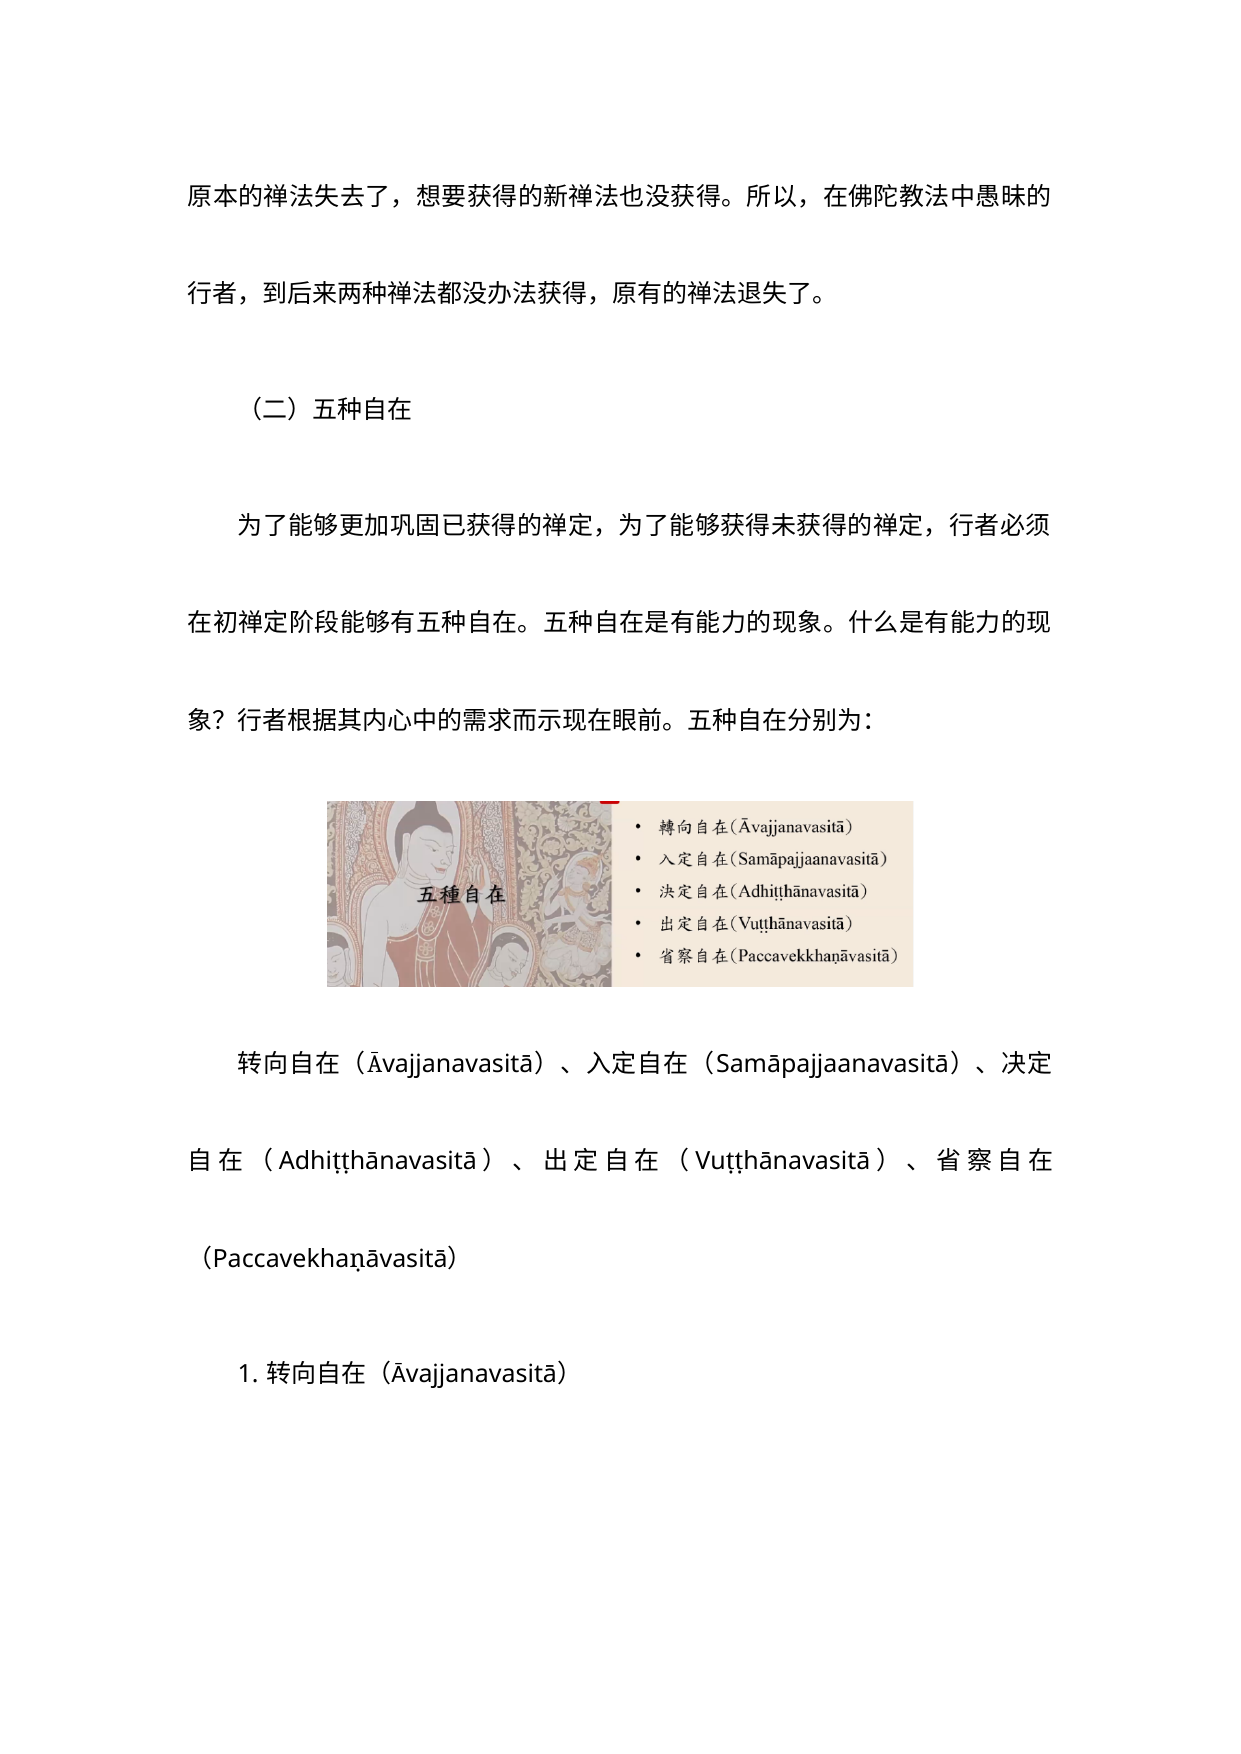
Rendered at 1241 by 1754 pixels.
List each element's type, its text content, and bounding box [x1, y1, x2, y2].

text （二）五种自在 [187, 375, 1053, 440]
text 1. 转向自在（Āvajjanavasitā） [187, 1339, 1053, 1404]
text 转向自在（Āvajjanavasitā）、入定自在（Samāpajjaanavasitā）、决定自在（Adhiṭṭhānavasitā）、出定自在（Vuṭṭhānavasitā）、省察自在（Paccavekhaṇāvasitā） [187, 1029, 1053, 1289]
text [187, 162, 1053, 324]
picture [327, 801, 914, 987]
text 为了能够更加巩固已获得的禅定，为了能够获得未获得的禅定，行者必须在初禅定阶段能够有五种自在。五种自在是有能力的现象。什么是有能力的现象？行者根据其内心中的需求而示现在眼前。五种自在分别为： [187, 491, 1053, 751]
